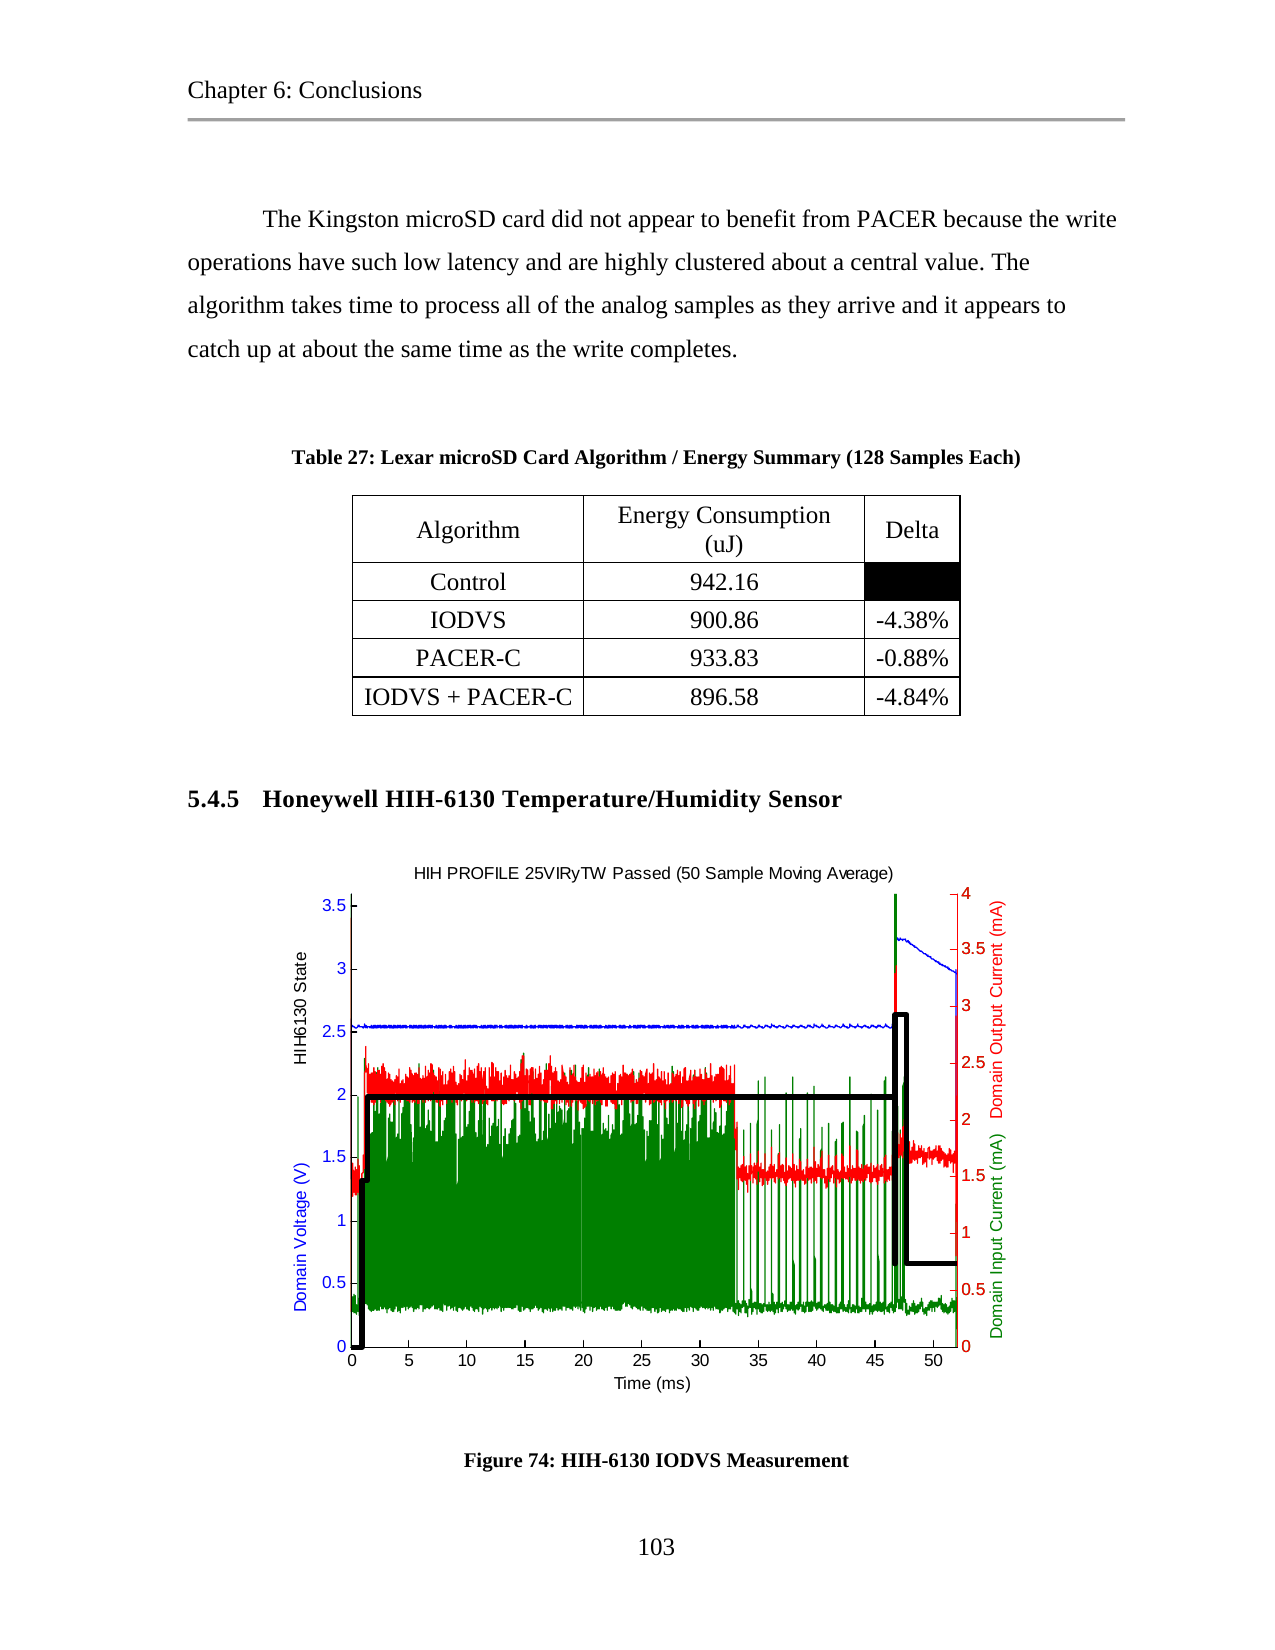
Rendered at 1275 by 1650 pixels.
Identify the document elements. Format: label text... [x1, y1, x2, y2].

table_cell Control [353, 563, 583, 600]
subtitle Honeywell HIH-6130 Temperature/Humidity Sensor [187, 784, 1125, 812]
table_cell 933.83 [584, 639, 864, 676]
table_cell 896.58 [584, 678, 864, 714]
table_header Algorithm [353, 496, 583, 562]
table_cell IODVS + PACER-C [353, 678, 583, 714]
table_cell [865, 563, 959, 600]
table_cell 900.86 [584, 601, 864, 638]
table_cell 942.16 [584, 563, 864, 600]
table_cell -0.88% [865, 639, 959, 676]
table_header Energy Consumption (uJ) [584, 496, 864, 562]
text Figure 74: HIH-6130 IODVS Measurement [187, 1448, 1125, 1472]
text Table 27: Lexar microSD Card Algorithm / Energy Summary (128 Samples Each) [187, 445, 1125, 469]
table_cell PACER-C [353, 639, 583, 676]
text The Kingston microSD card did not appear to benefit from PACER because the write operations have such low latency and are highly clustered about a central value. The algorithm takes time to process all of the analog samples as they arrive and it appears to catch up at about the same time as the write completes. [187, 204, 1125, 362]
table_cell IODVS [353, 601, 583, 638]
table_cell -4.38% [865, 601, 959, 638]
table_cell -4.84% [865, 678, 959, 714]
table_header Delta [865, 496, 959, 562]
